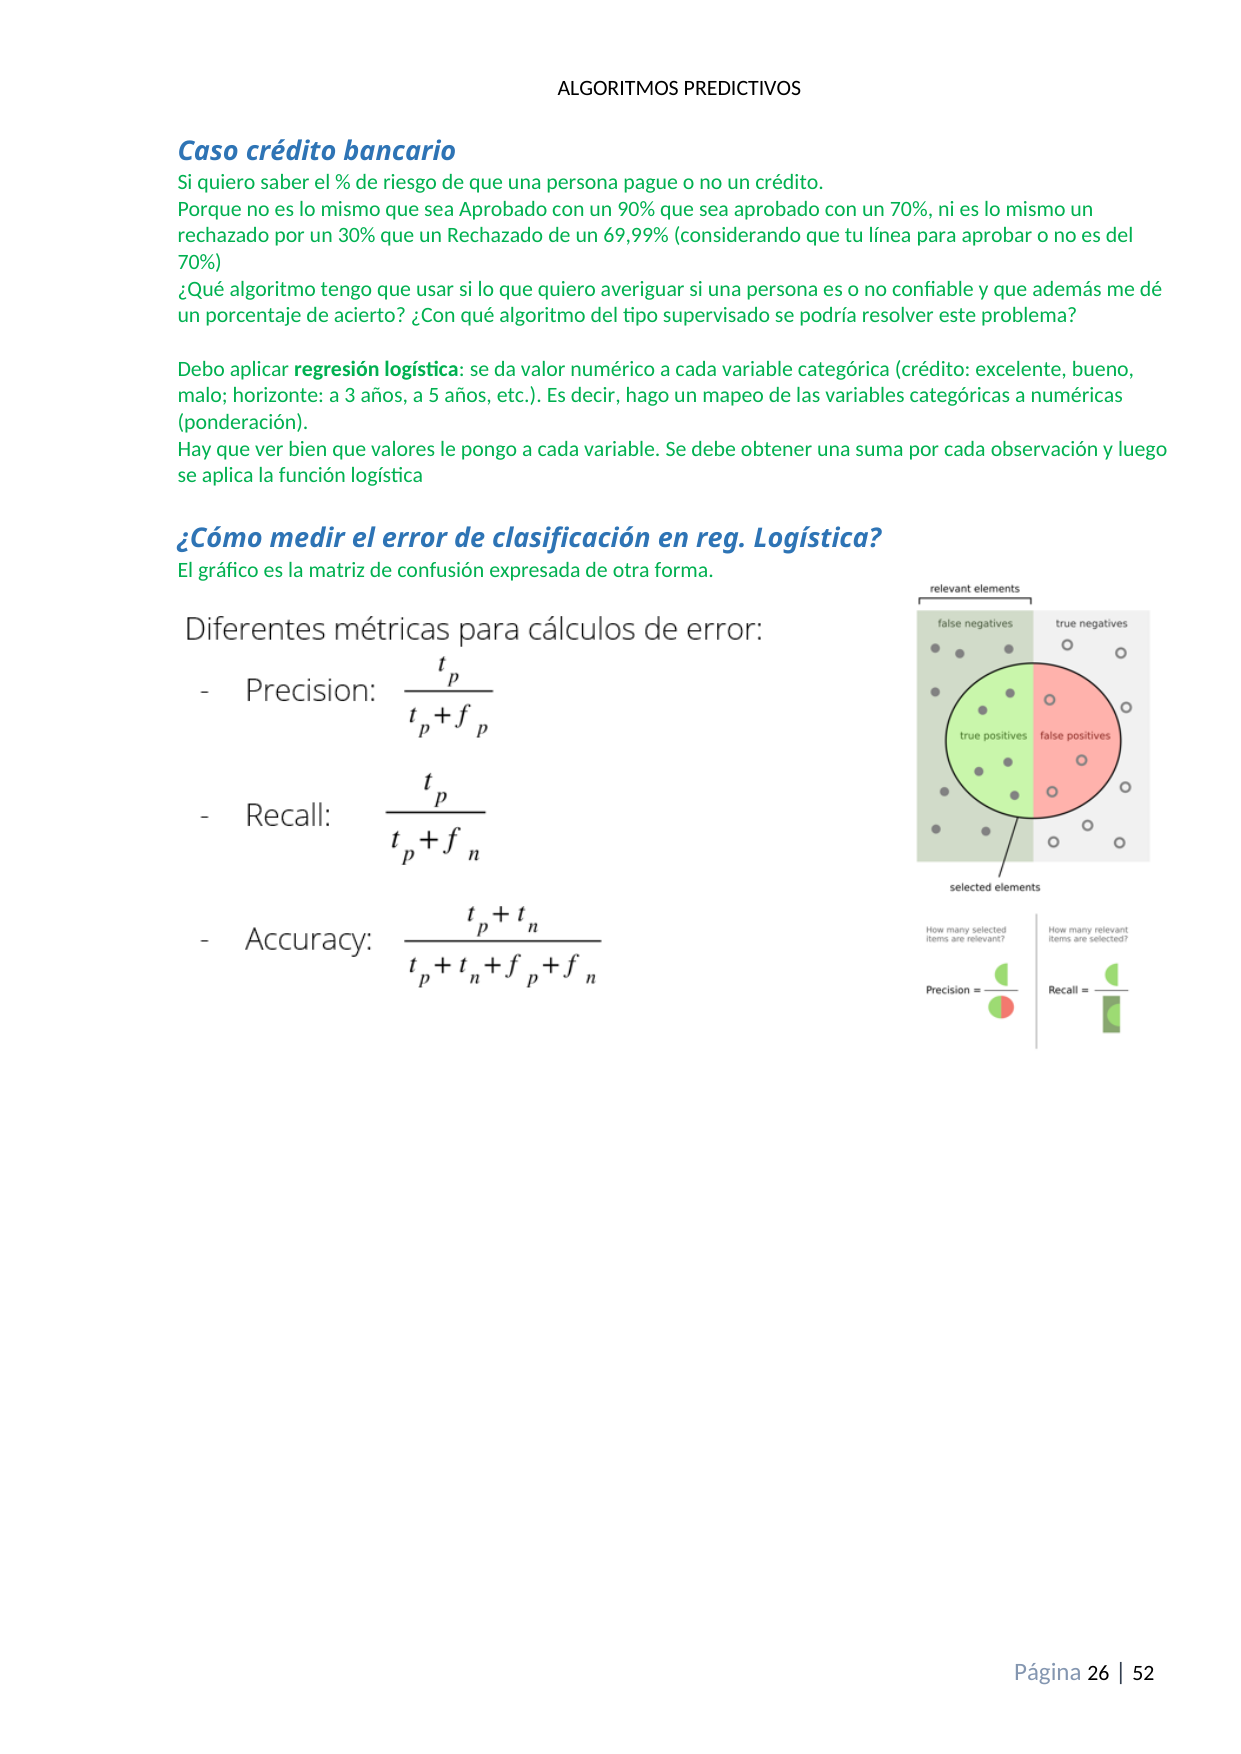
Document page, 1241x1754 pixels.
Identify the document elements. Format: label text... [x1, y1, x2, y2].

subtitle ¿Cómo medir el error de clasificación en reg. Logística? [177, 519, 1181, 556]
text Debo aplicar regresión logística: se da valor numérico a cada variable categórica (crédito: excelente, bueno, malo; horizonte: a 3 años, a 5 años, etc.). Es decir, hago un mapeo de las variables categóricas a numéricas (ponderación). [177, 355, 1181, 435]
text Si quiero saber el % de riesgo de que una persona pague o no un crédito. [177, 168, 1181, 195]
text El gráfico es la matriz de confusión expresada de otra forma. [177, 556, 1181, 582]
text ¿Qué algoritmo tengo que usar si lo que quiero averiguar si una persona es o no confiable y que además me dé un porcentaje de acierto? ¿Con qué algoritmo del tipo supervisado se podría resolver este problema? [177, 275, 1181, 328]
subtitle Caso crédito bancario [177, 131, 1181, 168]
text Porque no es lo mismo que sea Aprobado con un 90% que sea aprobado con un 70%, ni es lo mismo un rechazado por un 30% que un Rechazado de un 69,99% (considerando que tu línea para aprobar o no es del 70%) [177, 195, 1181, 275]
picture [177, 582, 1167, 1063]
text Hay que ver bien que valores le pongo a cada variable. Se debe obtener una suma por cada observación y luego se aplica la función logística [177, 435, 1181, 488]
